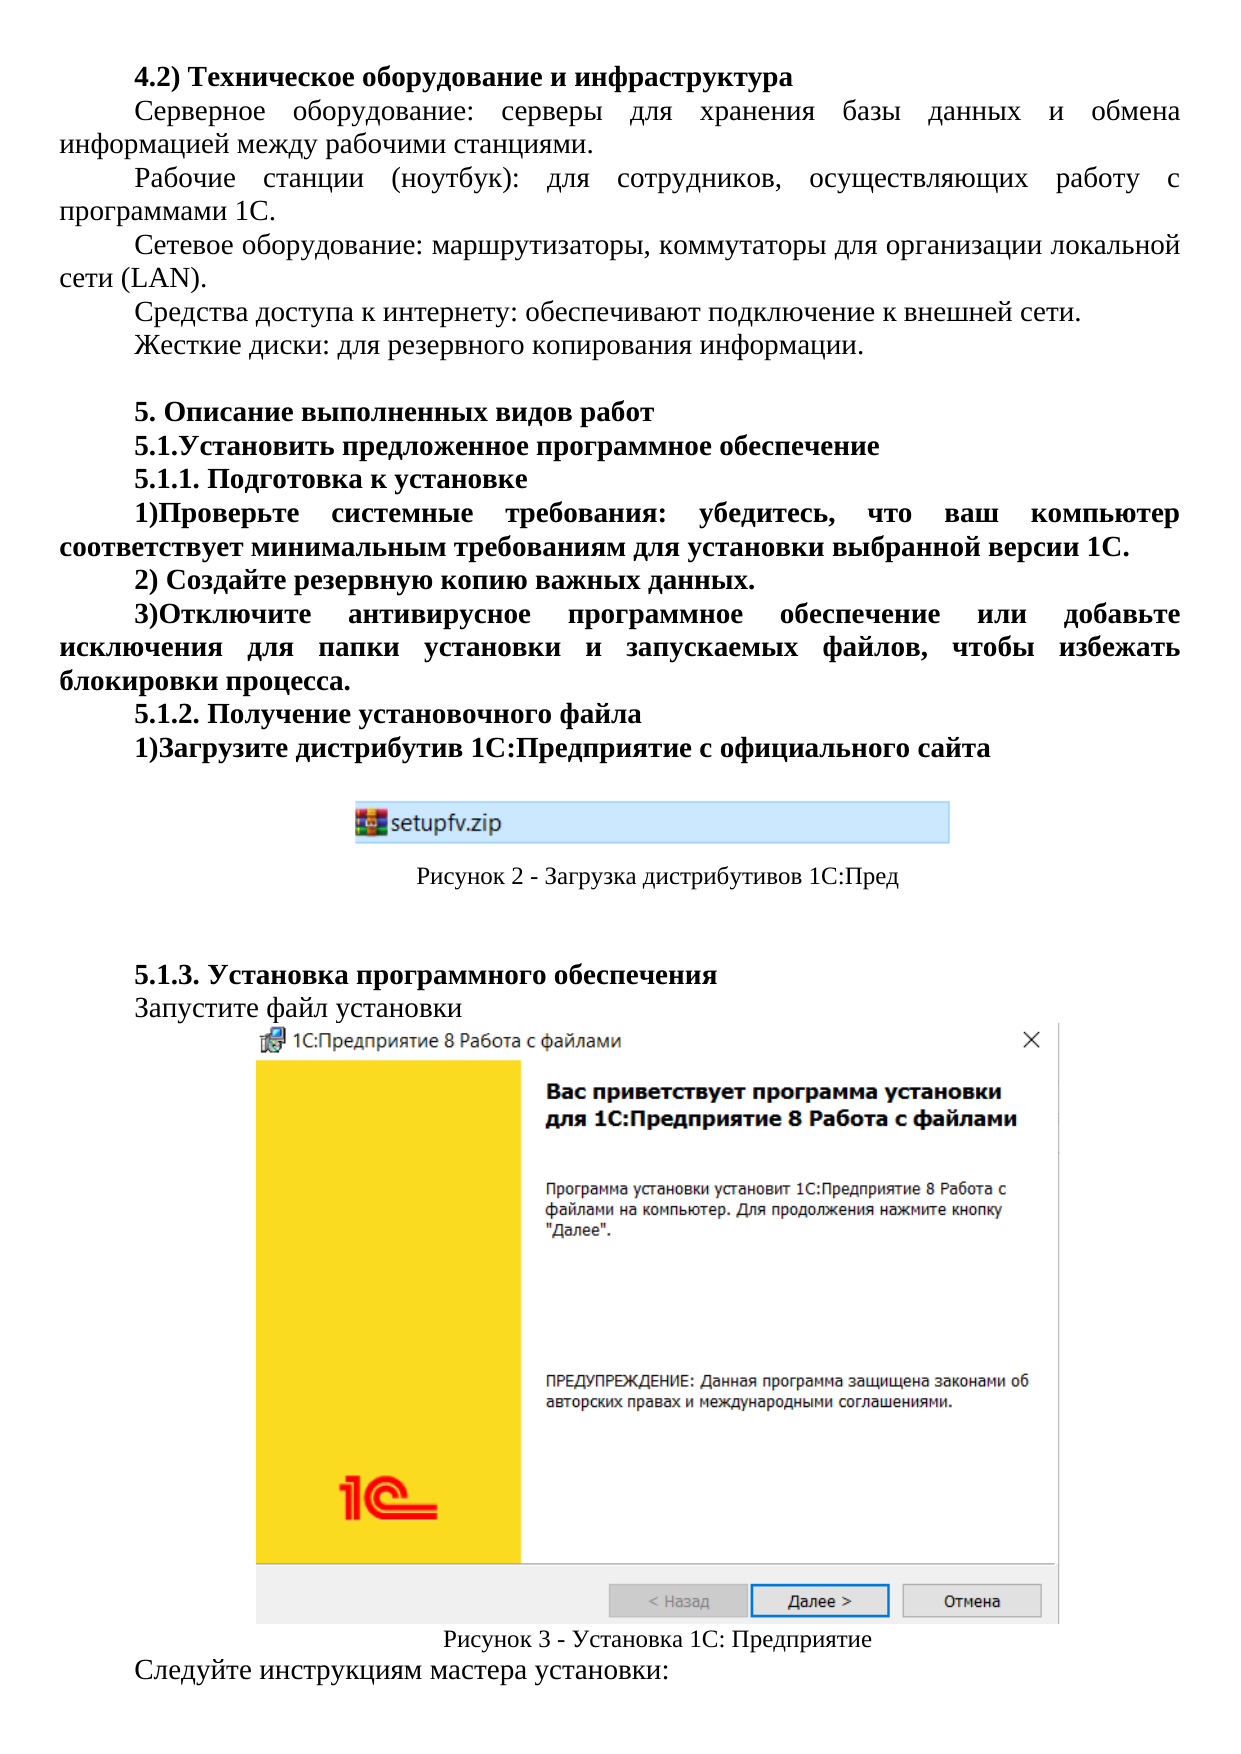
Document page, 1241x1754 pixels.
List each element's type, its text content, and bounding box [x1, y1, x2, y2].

text Запустите файл установки [115, 990, 1181, 1024]
text 5.1.1. Подготовка к установке [59, 462, 1181, 495]
text 5.1.Установить предложенное программное обеспечение [59, 428, 1181, 462]
text 2) Создайте резервную копию важных данных. [59, 562, 1181, 596]
text 1)Загрузите дистрибутив 1С:Предприятие с официального сайта [59, 730, 1181, 763]
text 3)Отключите антивирусное программное обеспечение или добавьте исключения для папки установки и запускаемых файлов, чтобы избежать блокировки процесса. [59, 596, 1181, 696]
text Сетевое оборудование: маршрутизаторы, коммутаторы для организации локальной сети (LAN). [59, 227, 1181, 294]
text 5. Описание выполненных видов работ [59, 394, 1181, 428]
text Средства доступа к интернету: обеспечивают подключение к внешней сети. [59, 294, 1181, 327]
text Рисунок 3 - Установка 1С: Предприятие [115, 1624, 1181, 1652]
text 1)Проверьте системные требования: убедитесь, что ваш компьютер соответствует минимальным требованиям для установки выбранной версии 1С. [59, 495, 1181, 562]
text Серверное оборудование: серверы для хранения базы данных и обмена информацией между рабочими станциями. [59, 93, 1181, 160]
text Жесткие диски: для резервного копирования информации. [59, 327, 1181, 361]
text 4.2) Техническое оборудование и инфраструктура [59, 59, 1181, 93]
text 5.1.3. Установка программного обеспечения [59, 957, 1181, 990]
text 5.1.2. Получение установочного файла [59, 696, 1181, 730]
text Следуйте инструкциям мастера установки: [59, 1652, 1181, 1686]
text Рабочие станции (ноутбук): для сотрудников, осуществляющих работу с программами 1С. [59, 160, 1181, 227]
text Рисунок 2 - Загрузка дистрибутивов 1С:Пред [59, 861, 1181, 890]
